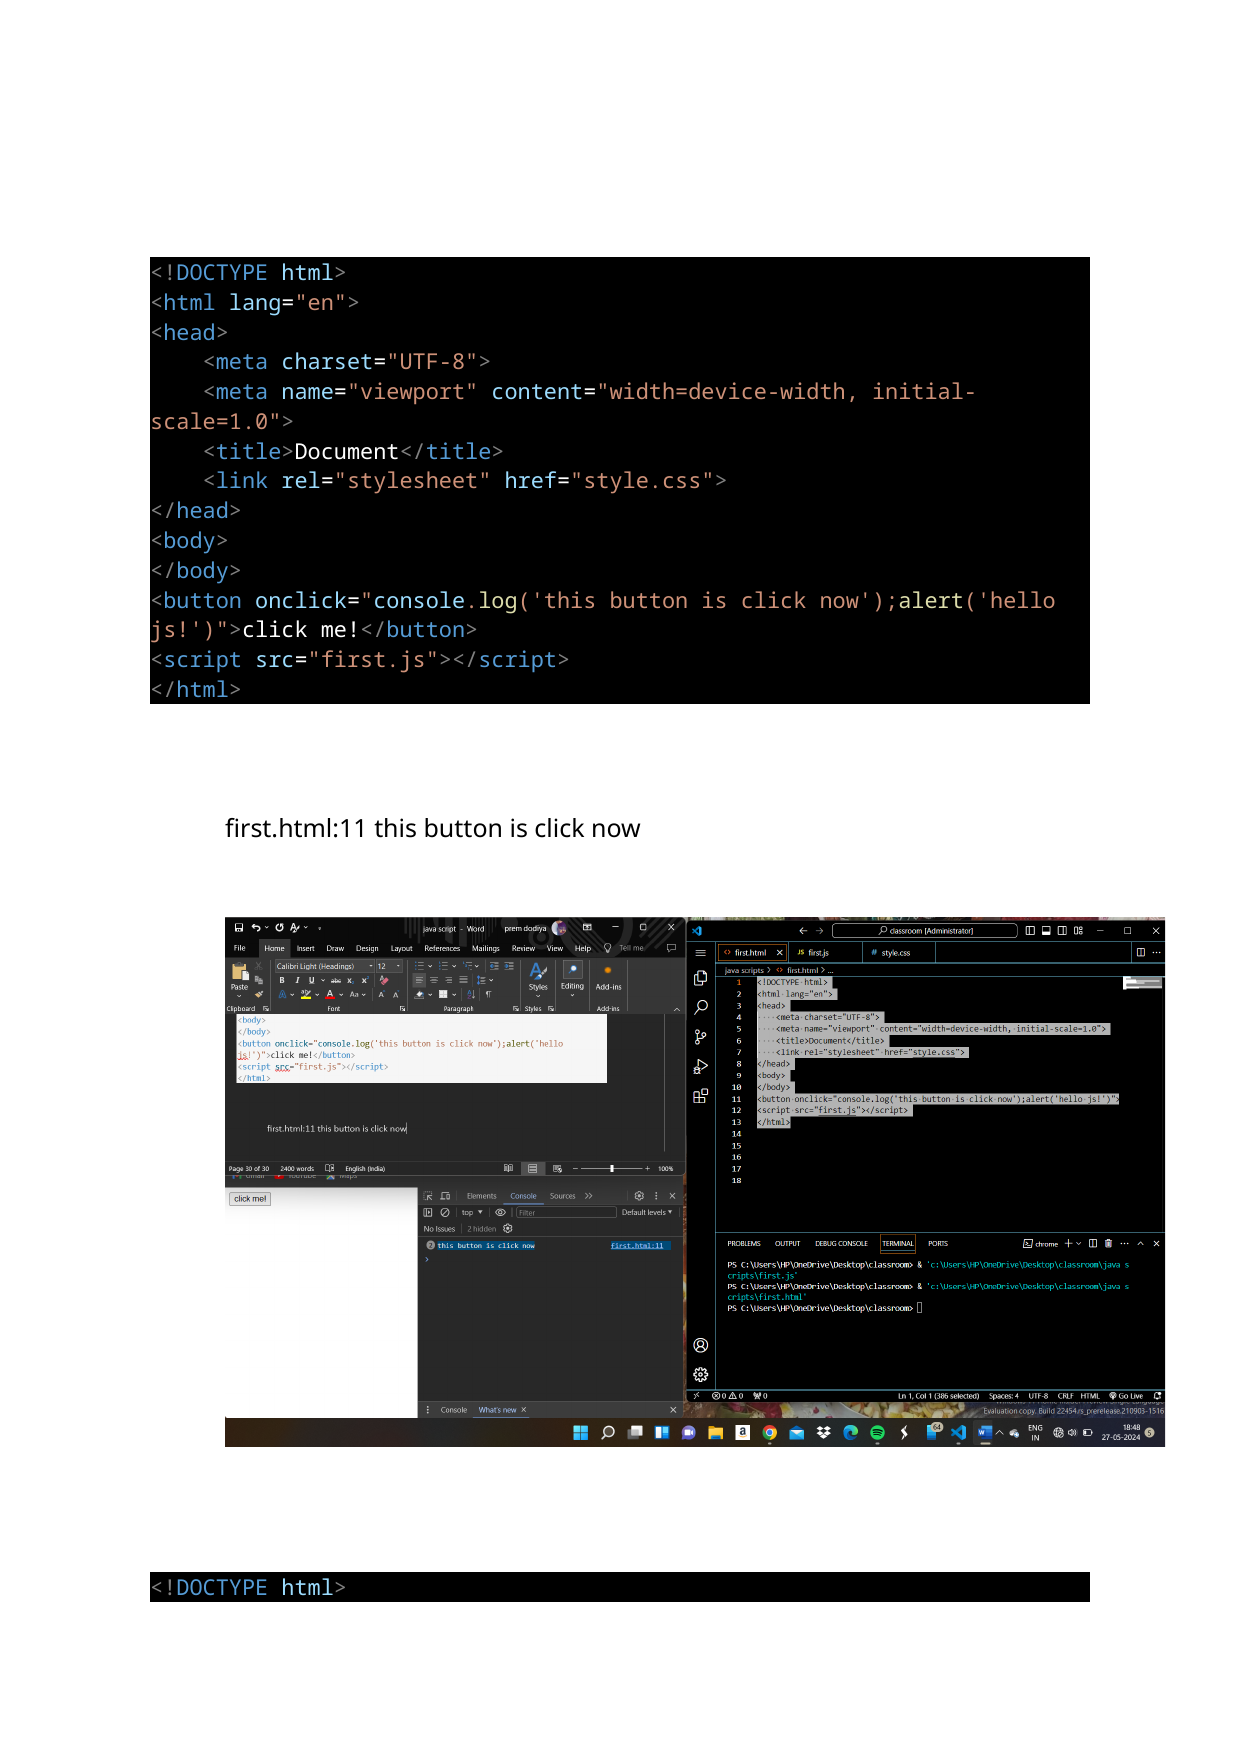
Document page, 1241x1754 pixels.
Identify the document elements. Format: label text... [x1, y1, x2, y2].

text <script src="first.js"></script> [150, 644, 1090, 674]
text </head> [150, 495, 1090, 525]
text <button onclick="console.log('this button is click now');alert('hello js!')">click me!</button> [150, 584, 1090, 644]
text <html lang="en"> [150, 287, 1090, 316]
text <link rel="stylesheet" href="style.css"> [150, 465, 1090, 495]
text <!DOCTYPE html> [150, 257, 1090, 287]
text <!DOCTYPE html> [150, 1572, 1090, 1602]
text first.html:11 this button is click now [150, 811, 1090, 845]
text <meta name="viewport" content="width=device-width, initial-scale=1.0"> [150, 376, 1090, 436]
text <head> [150, 316, 1090, 346]
picture [225, 917, 1166, 1447]
text <body> [150, 525, 1090, 555]
text </body> [150, 555, 1090, 584]
text <title>Document</title> [150, 436, 1090, 465]
text <meta charset="UTF-8"> [150, 346, 1090, 376]
text </html> [150, 674, 1090, 704]
